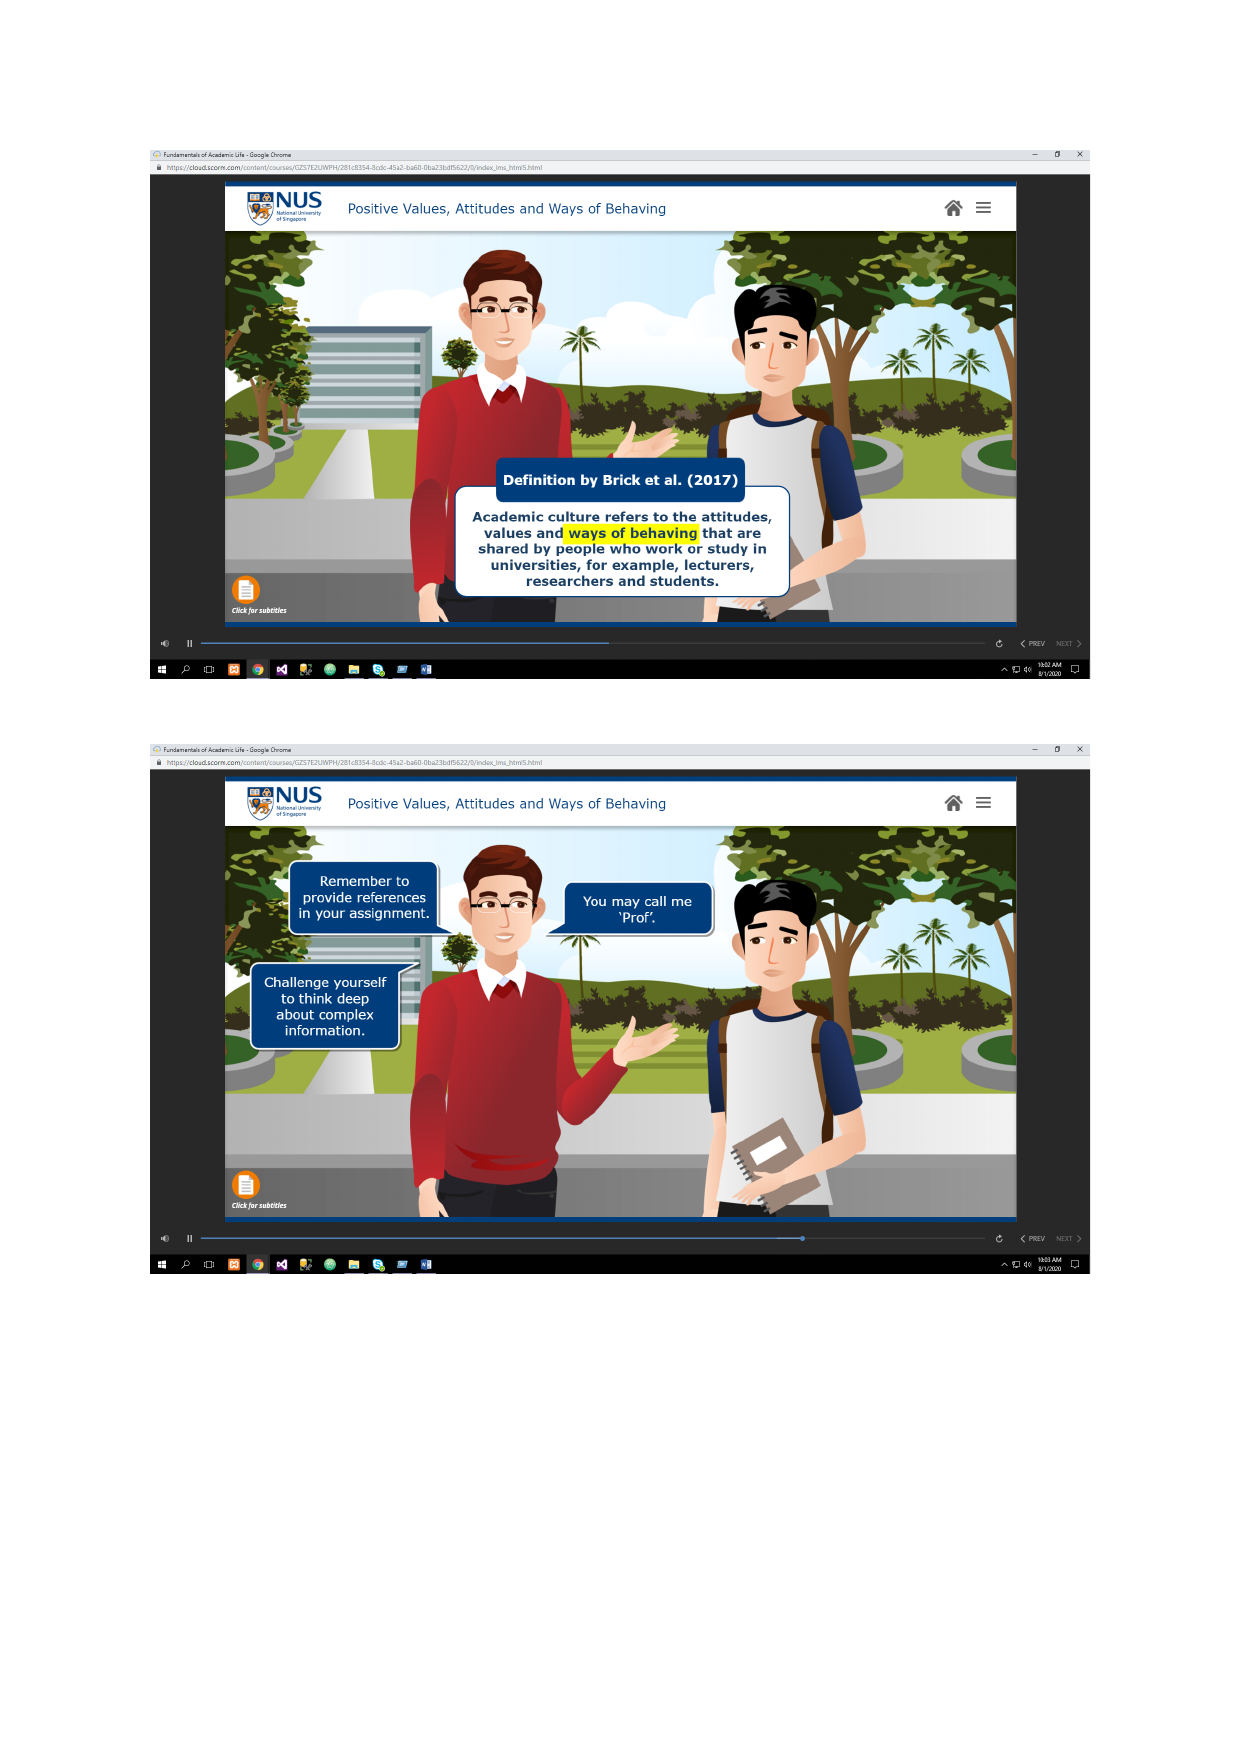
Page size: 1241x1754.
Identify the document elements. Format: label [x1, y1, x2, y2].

picture [150, 150, 1091, 679]
picture [150, 744, 1091, 1274]
